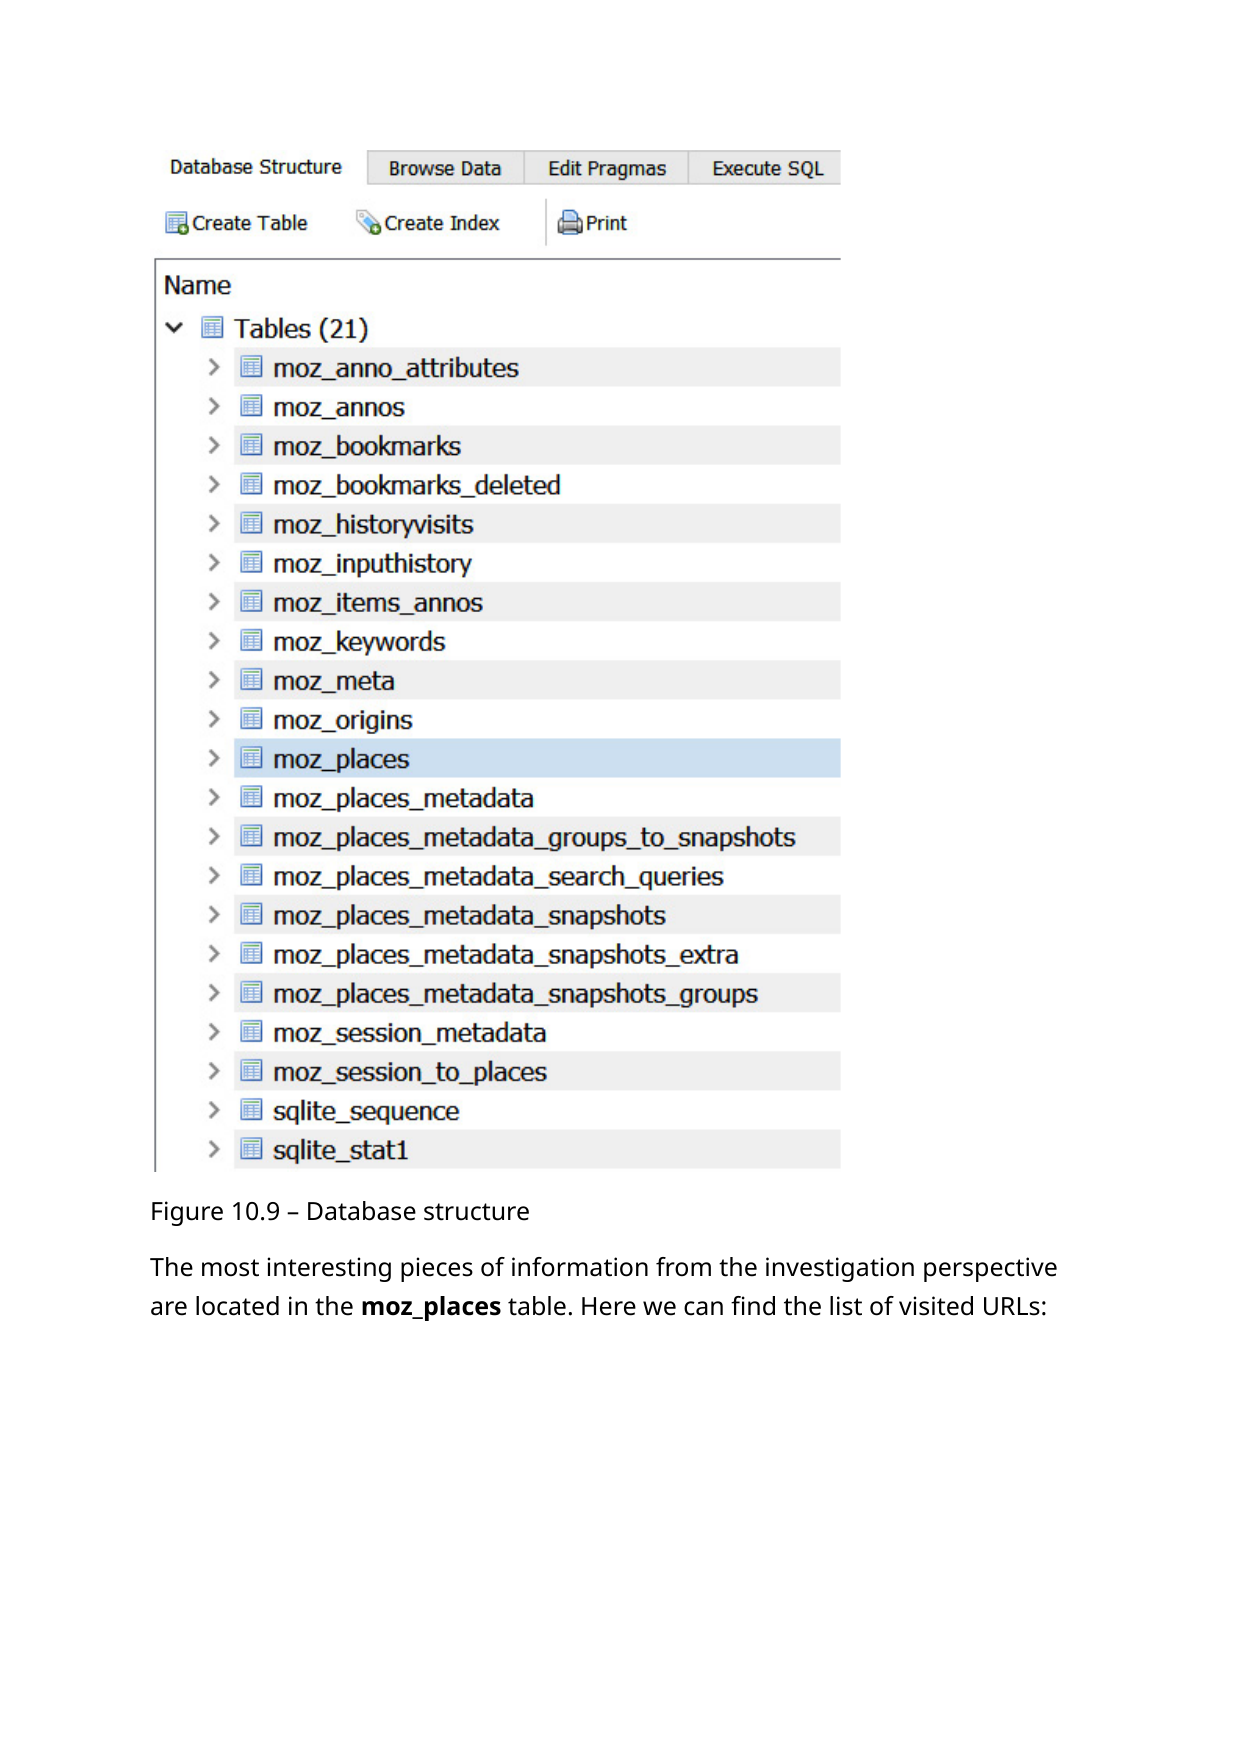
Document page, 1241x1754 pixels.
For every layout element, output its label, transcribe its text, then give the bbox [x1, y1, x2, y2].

text Figure 10.9 – Database structure [150, 1194, 1090, 1228]
picture [150, 150, 841, 1172]
text The most interesting pieces of information from the investigation perspective are located in the moz_places table. Here we can find the list of visited URLs: [150, 1249, 1090, 1323]
